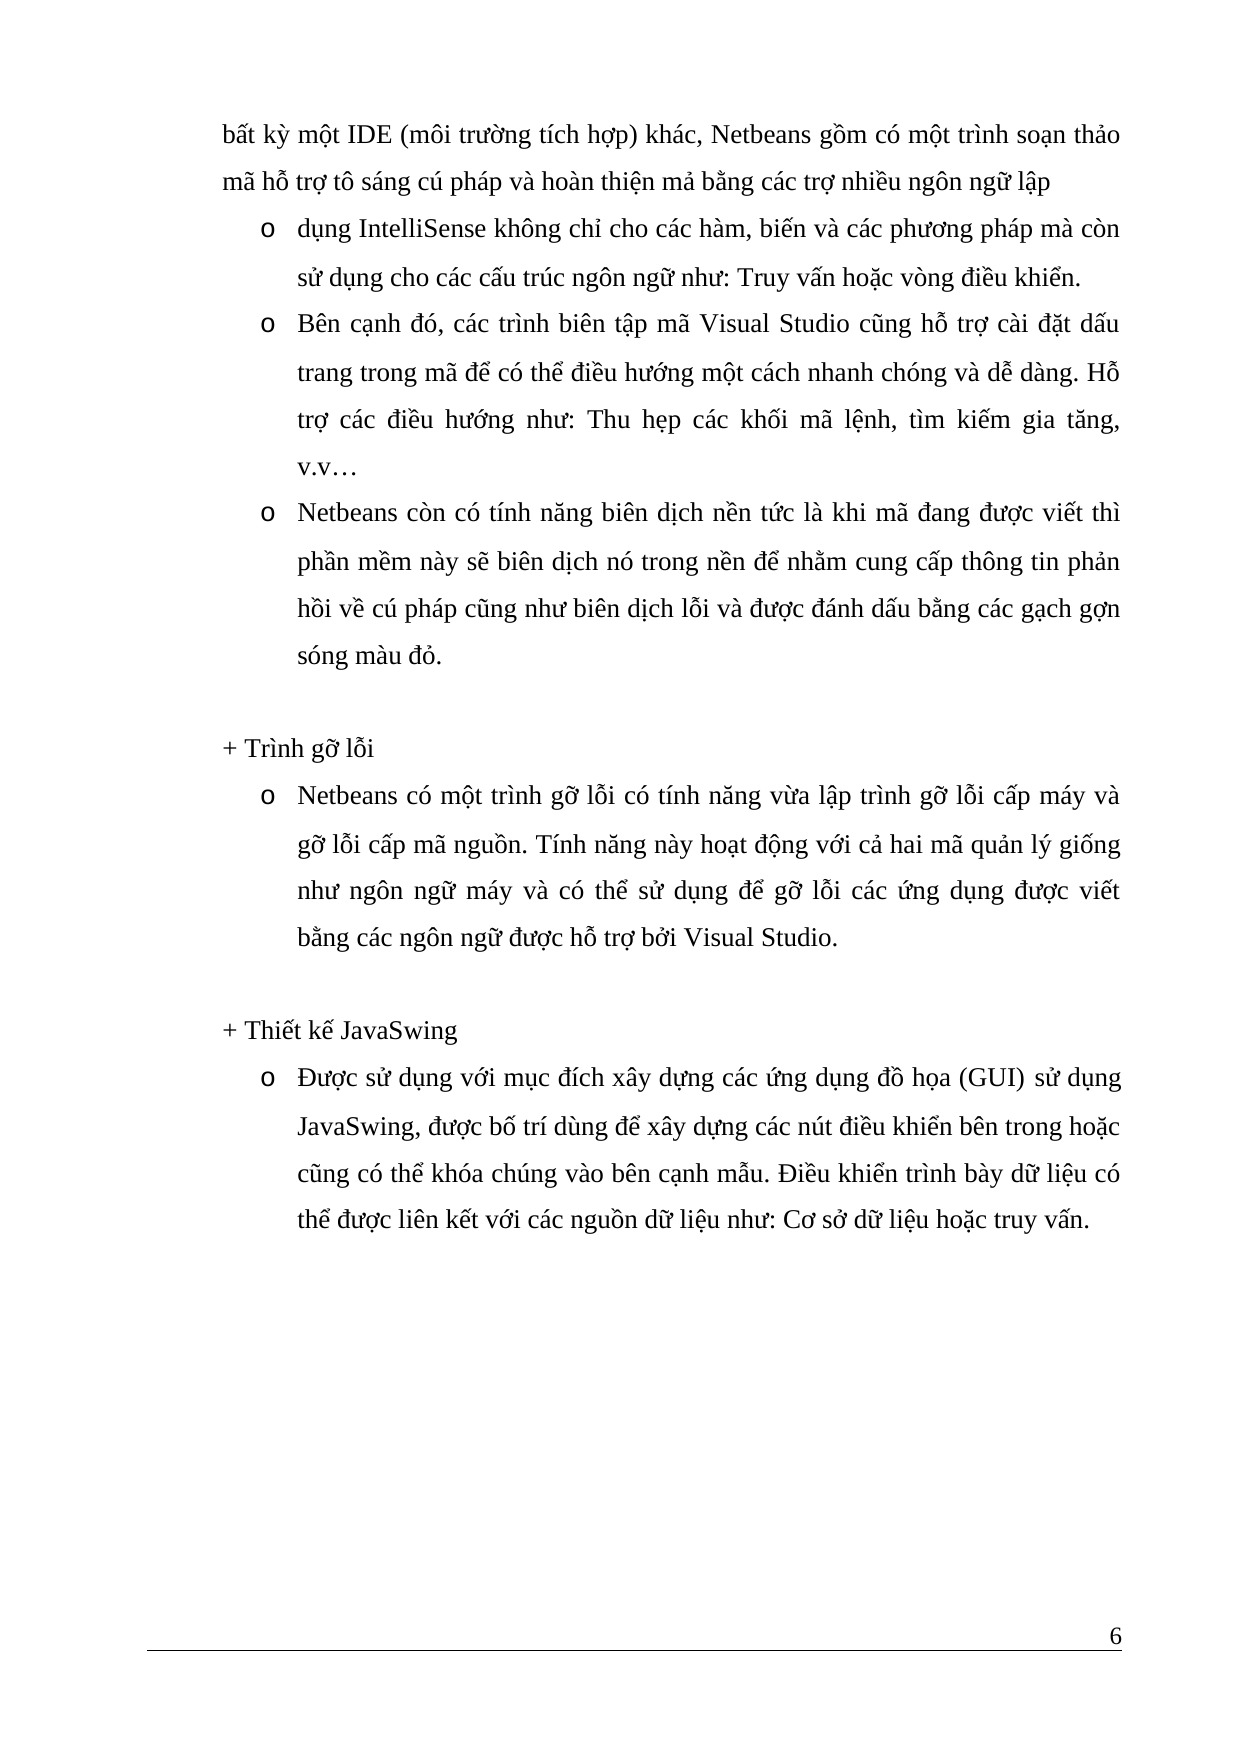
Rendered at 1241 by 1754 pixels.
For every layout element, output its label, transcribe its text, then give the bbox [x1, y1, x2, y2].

list Netbeans còn có tính năng biên dịch nền tức là khi mã đang được viết thì phần mềm này sẽ biên dịch nó trong nền để nhằm cung cấp thông tin phản hồi về cú pháp cũng như biên dịch lỗi và được đánh dấu bằng các gạch gợn sóng màu đỏ. [259, 496, 1122, 670]
list dụng IntelliSense không chỉ cho các hàm, biến và các phương pháp mà còn sử dụng cho các cấu trúc ngôn ngữ như: Truy vấn hoặc vòng điều khiển. [259, 212, 1122, 292]
list Netbeans có một trình gỡ lỗi có tính năng vừa lập trình gỡ lỗi cấp máy và gỡ lỗi cấp mã nguồn. Tính năng này hoạt động với cả hai mã quản lý giống như ngôn ngữ máy và có thể sử dụng để gỡ lỗi các ứng dụng được viết bằng các ngôn ngữ được hỗ trợ bởi Visual Studio. [259, 779, 1122, 952]
list Được sử dụng với mục đích xây dựng các ứng dụng đồ họa (GUI) sử dụng JavaSwing, được bố trí dùng để xây dựng các nút điều khiển bên trong hoặc cũng có thể khóa chúng vào bên cạnh mẫu. Điều khiển trình bày dữ liệu có thể được liên kết với các nguồn dữ liệu như: Cơ sở dữ liệu hoặc truy vấn. [259, 1061, 1122, 1234]
list Bên cạnh đó, các trình biên tập mã Visual Studio cũng hỗ trợ cài đặt dấu trang trong mã để có thể điều hướng một cách nhanh chóng và dễ dàng. Hỗ trợ các điều hướng như: Thu hẹp các khối mã lệnh, tìm kiếm gia tăng, v.v… [259, 307, 1122, 481]
text + Thiết kế JavaSwing [178, 1014, 1122, 1046]
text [222, 118, 1122, 196]
text + Trình gỡ lỗi [178, 732, 1122, 763]
